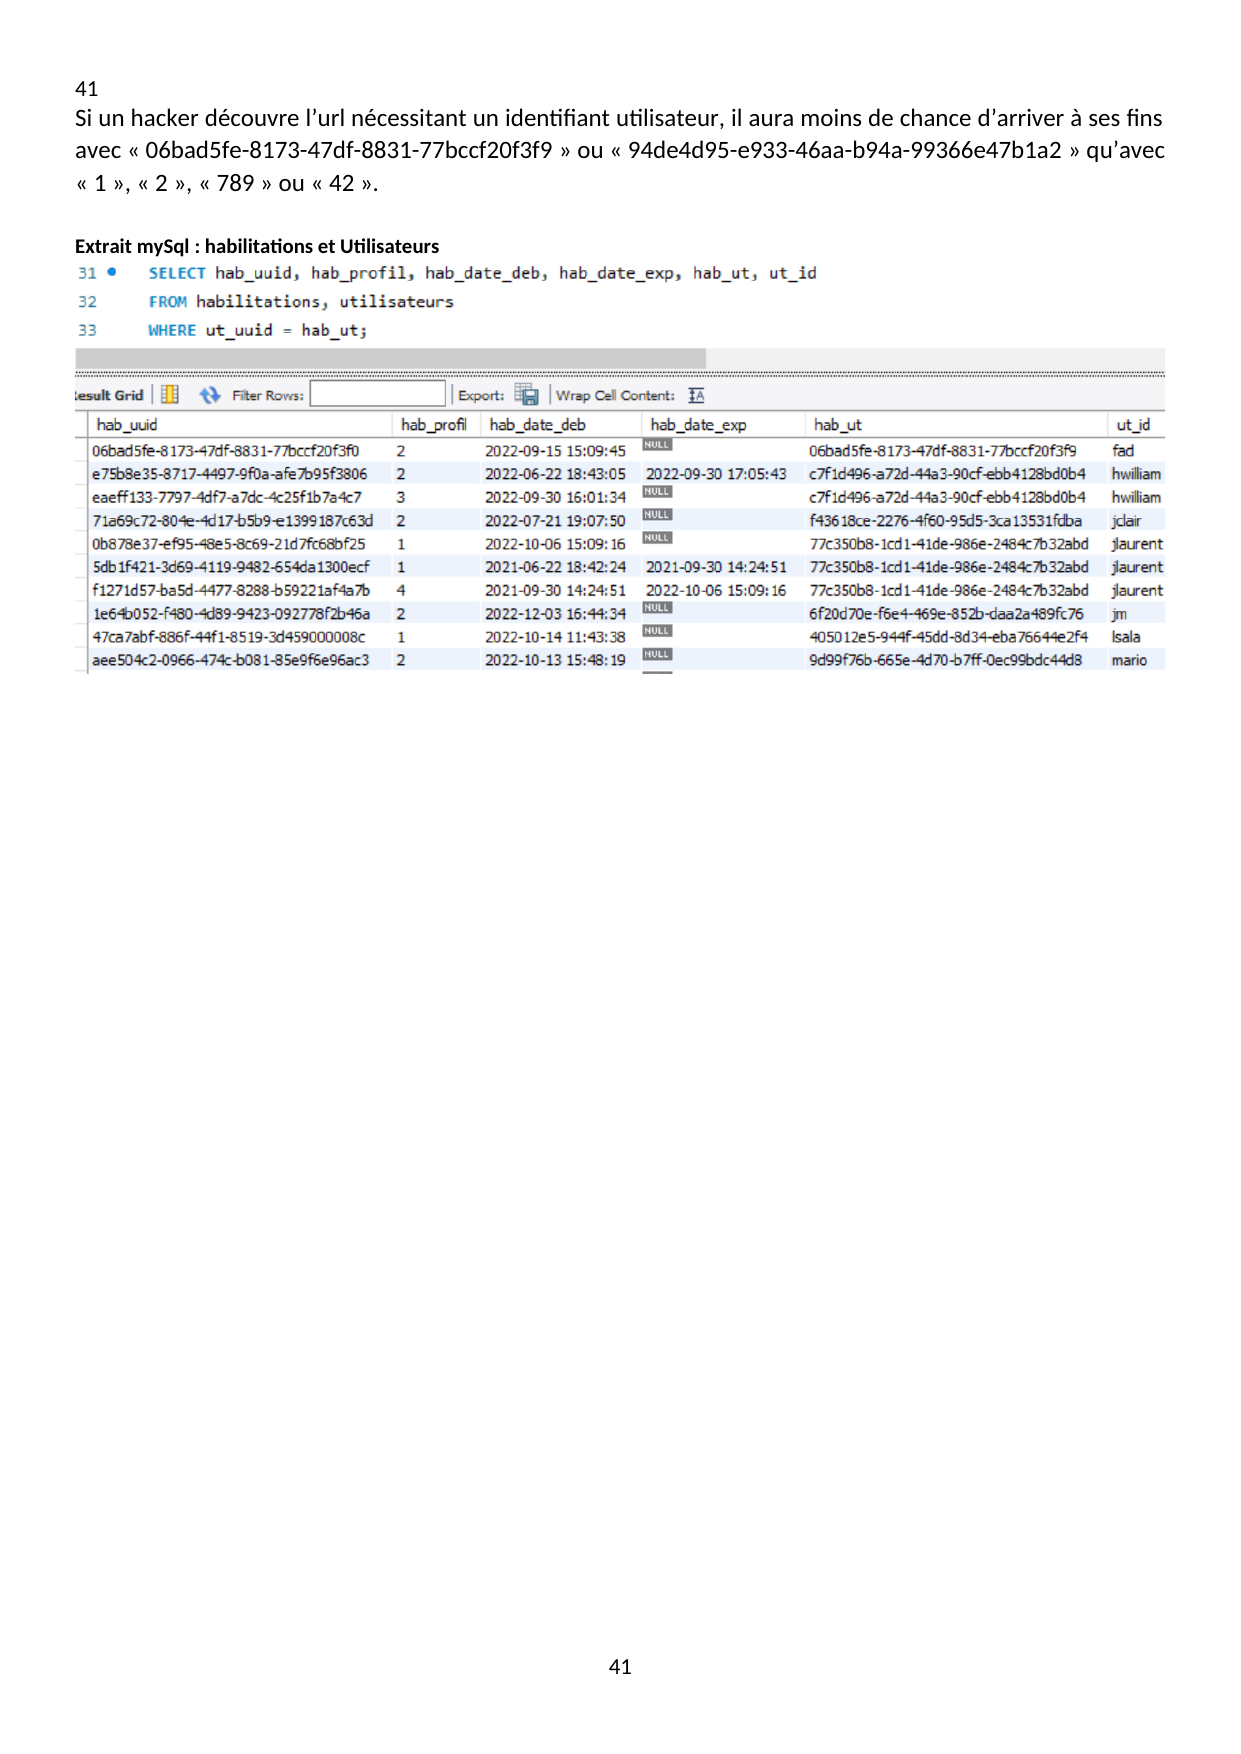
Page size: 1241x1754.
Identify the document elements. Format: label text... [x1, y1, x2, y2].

picture [75, 260, 1166, 674]
text Si un hacker découvre l’url nécessitant un identifiant utilisateur, il aura moins de chance d’arriver à ses fins avec « 06bad5fe-8173-47df-8831-77bccf20f3f9 » ou « 94de4d95-e933-46aa-b94a-99366e47b1a2 » qu’avec « 1 », « 2 », « 789 » ou « 42 ». [75, 102, 1165, 198]
text Extrait mySql : habilitations et Utilisateurs [75, 233, 1165, 259]
